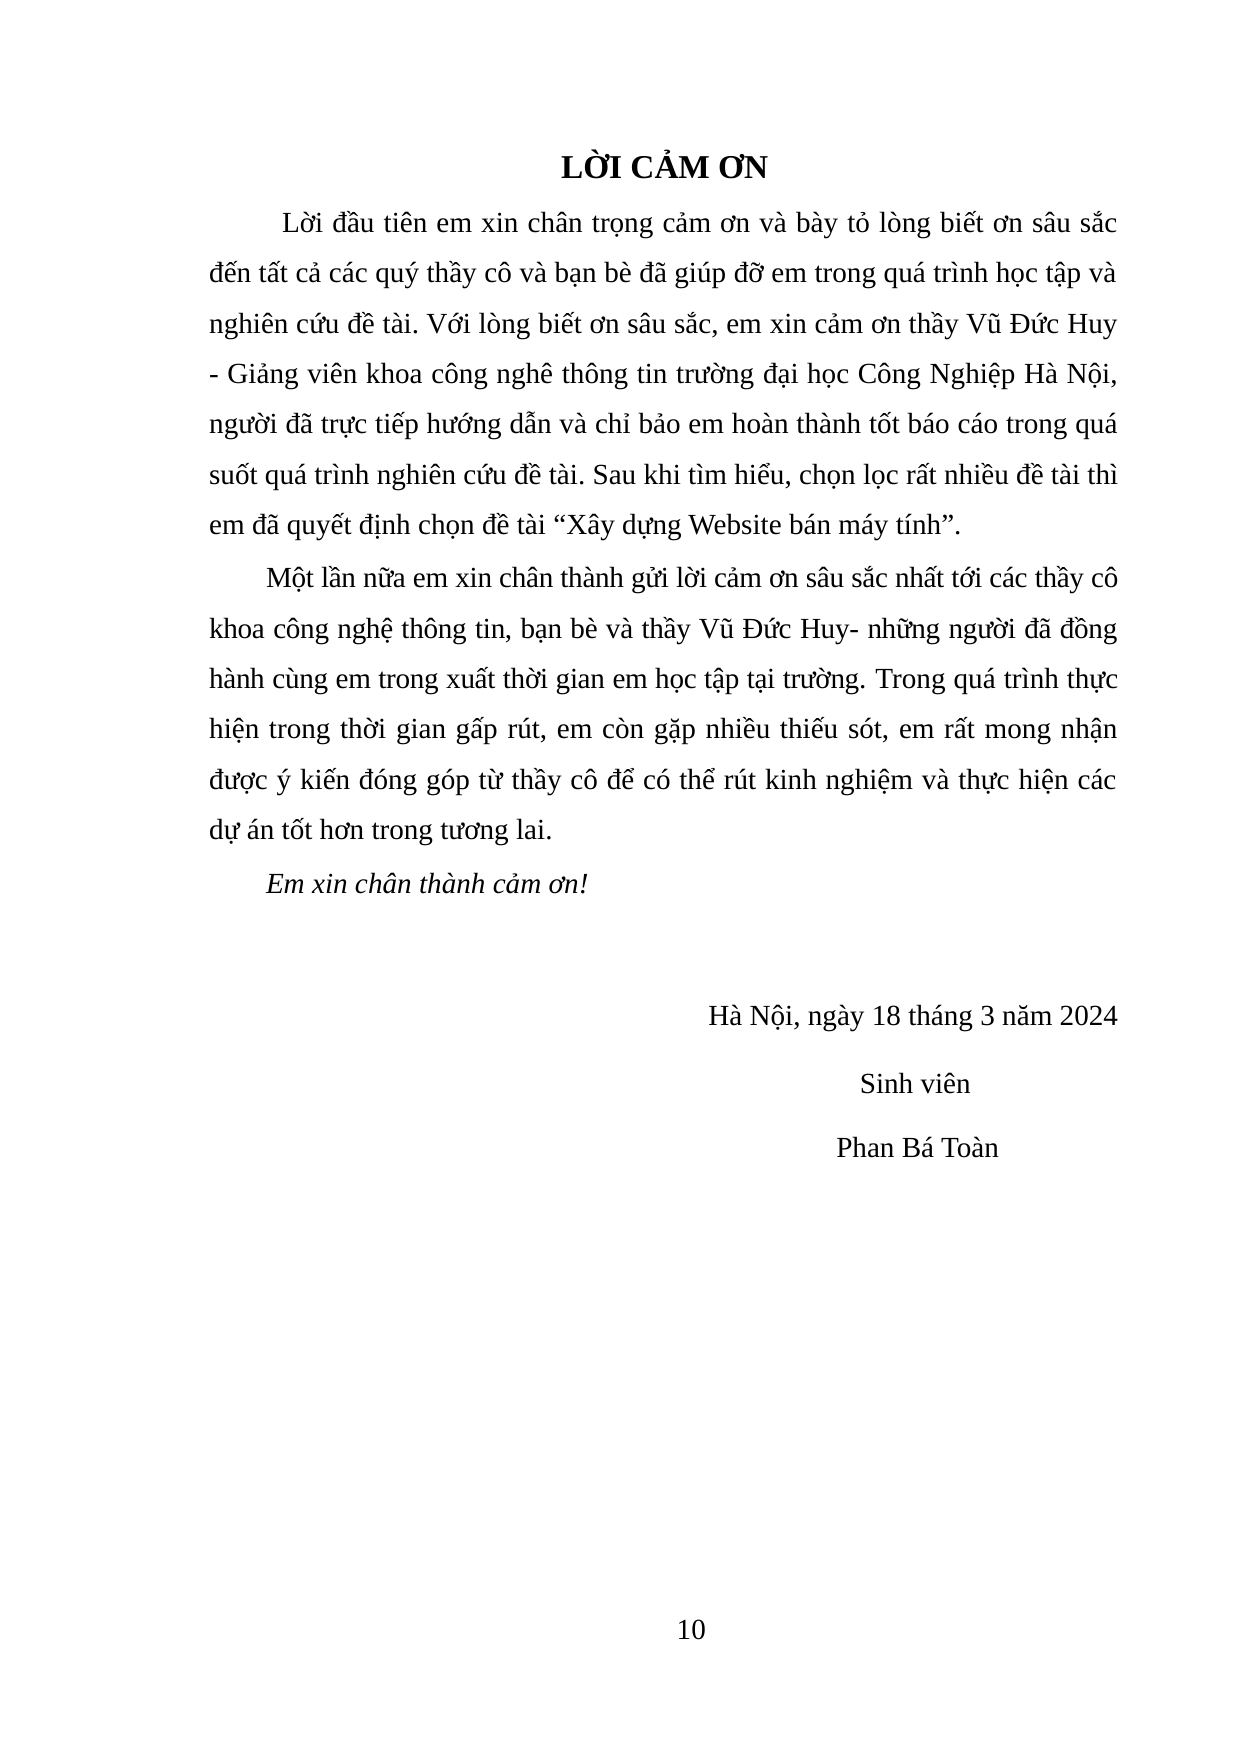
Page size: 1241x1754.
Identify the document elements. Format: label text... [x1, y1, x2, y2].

text Phan Bá Toàn [732, 1130, 1122, 1164]
subtitle LỜI CẢM ƠN [207, 148, 1122, 186]
text Một lần nữa em xin chân thành gửi lời cảm ơn sâu sắc nhất tới các thầy cô khoa công nghệ thông tin, bạn bè và thầy Vũ Đức Huy- những người đã đồng hành cùng em trong xuất thời gian em học tập tại trường. Trong quá trình thực hiện trong thời gian gấp rút, em còn gặp nhiều thiếu sót, em rất mong nhận được ý kiến đóng góp từ thầy cô để có thể rút kinh nghiệm và thực hiện các dự án tốt hơn trong tương lai. [209, 561, 1119, 846]
text Hà Nội, ngày 18 tháng 3 năm 2024 [207, 998, 1118, 1031]
text Sinh viên [207, 1067, 1120, 1100]
text Em xin chân thành cảm ơn! [209, 866, 1122, 900]
text Lời đầu tiên em xin chân trọng cảm ơn và bày tỏ lòng biết ơn sâu sắc đến tất cả các quý thầy cô và bạn bè đã giúp đỡ em trong quá trình học tập và nghiên cứu đề tài. Với lòng biết ơn sâu sắc, em xin cảm ơn thầy Vũ Đức Huy - Giảng viên khoa công nghê thông tin trường đại học Công Nghiệp Hà Nội, người đã trực tiếp hướng dẫn và chỉ bảo em hoàn thành tốt báo cáo trong quá suốt quá trình nghiên cứu đề tài. Sau khi tìm hiểu, chọn lọc rất nhiều đề tài thì em đã quyết định chọn đề tài “Xây dựng Website bán máy tính”. [209, 205, 1119, 541]
